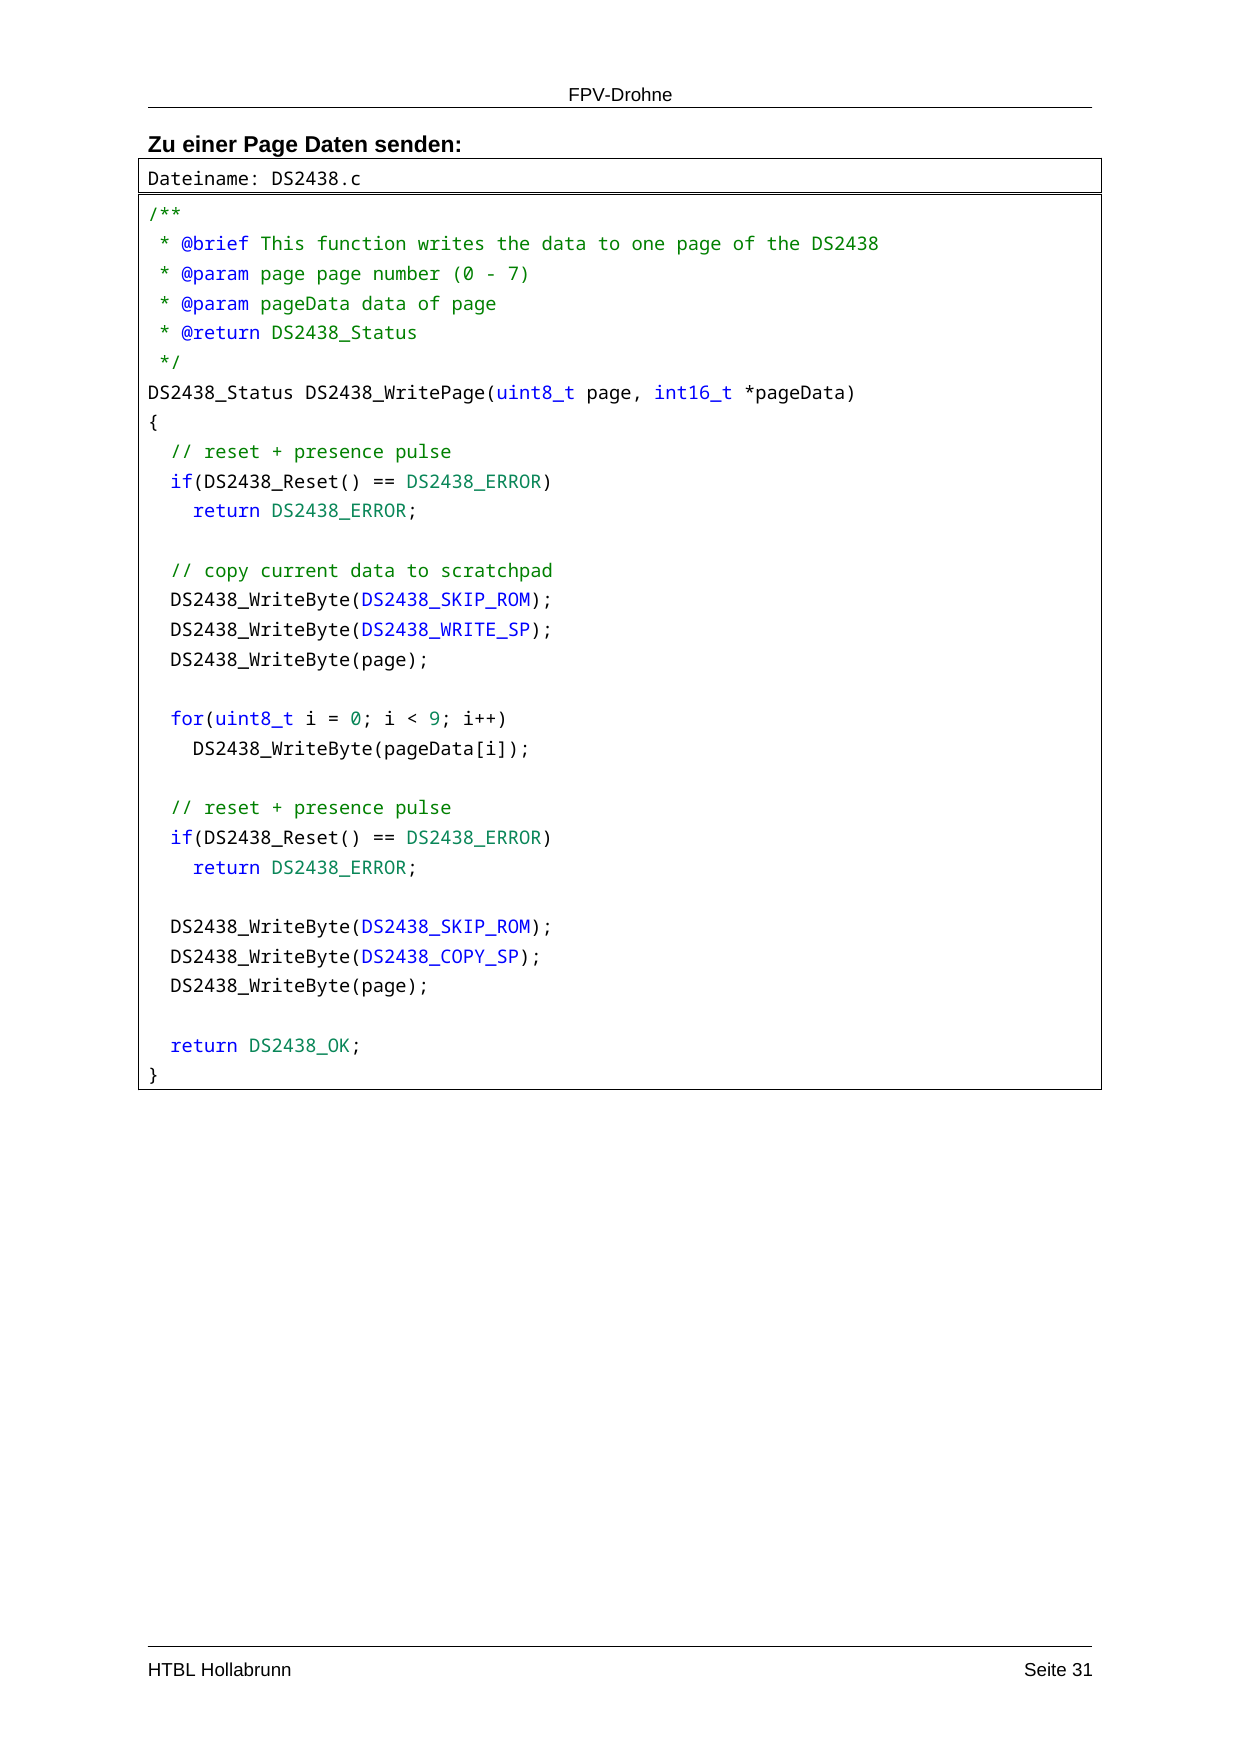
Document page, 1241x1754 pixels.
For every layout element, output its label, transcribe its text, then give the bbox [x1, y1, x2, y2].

text DS2438_WriteByte(DS2438_WRITE_SP); [148, 612, 1092, 642]
text // reset + presence pulse [148, 790, 1092, 820]
text DS2438_WriteByte(DS2438_SKIP_ROM); [148, 909, 1092, 939]
text return DS2438_ERROR; [148, 493, 1092, 523]
text return DS2438_OK; [148, 1028, 1092, 1054]
text DS2438_Status DS2438_WritePage(uint8_t page, int16_t *pageData) [148, 375, 1092, 404]
text Zu einer Page Daten senden: [148, 126, 1092, 158]
text DS2438_WriteByte(pageData[i]); [148, 731, 1092, 761]
text * @param pageData data of page [148, 286, 1092, 315]
text if(DS2438_Reset() == DS2438_ERROR) [148, 464, 1092, 493]
text DS2438_WriteByte(page); [148, 642, 1092, 672]
text for(uint8_t i = 0; i < 9; i++) [148, 701, 1092, 731]
text /** [139, 195, 1101, 226]
text DS2438_WriteByte(DS2438_SKIP_ROM); [148, 583, 1092, 612]
text Dateiname: DS2438.c [139, 159, 1101, 192]
text return DS2438_ERROR; [148, 850, 1092, 879]
text DS2438_WriteByte(DS2438_COPY_SP); [148, 939, 1092, 968]
text // copy current data to scratchpad [148, 553, 1092, 583]
text // reset + presence pulse [148, 434, 1092, 464]
text if(DS2438_Reset() == DS2438_ERROR) [148, 820, 1092, 850]
text DS2438_WriteByte(page); [148, 968, 1092, 998]
text } [139, 1054, 1101, 1089]
text * @return DS2438_Status [148, 315, 1092, 345]
text * @brief This function writes the data to one page of the DS2438 [148, 226, 1092, 256]
text { [148, 404, 1092, 434]
text * @param page page number (0 - 7) [148, 256, 1092, 286]
text */ [148, 345, 1092, 375]
